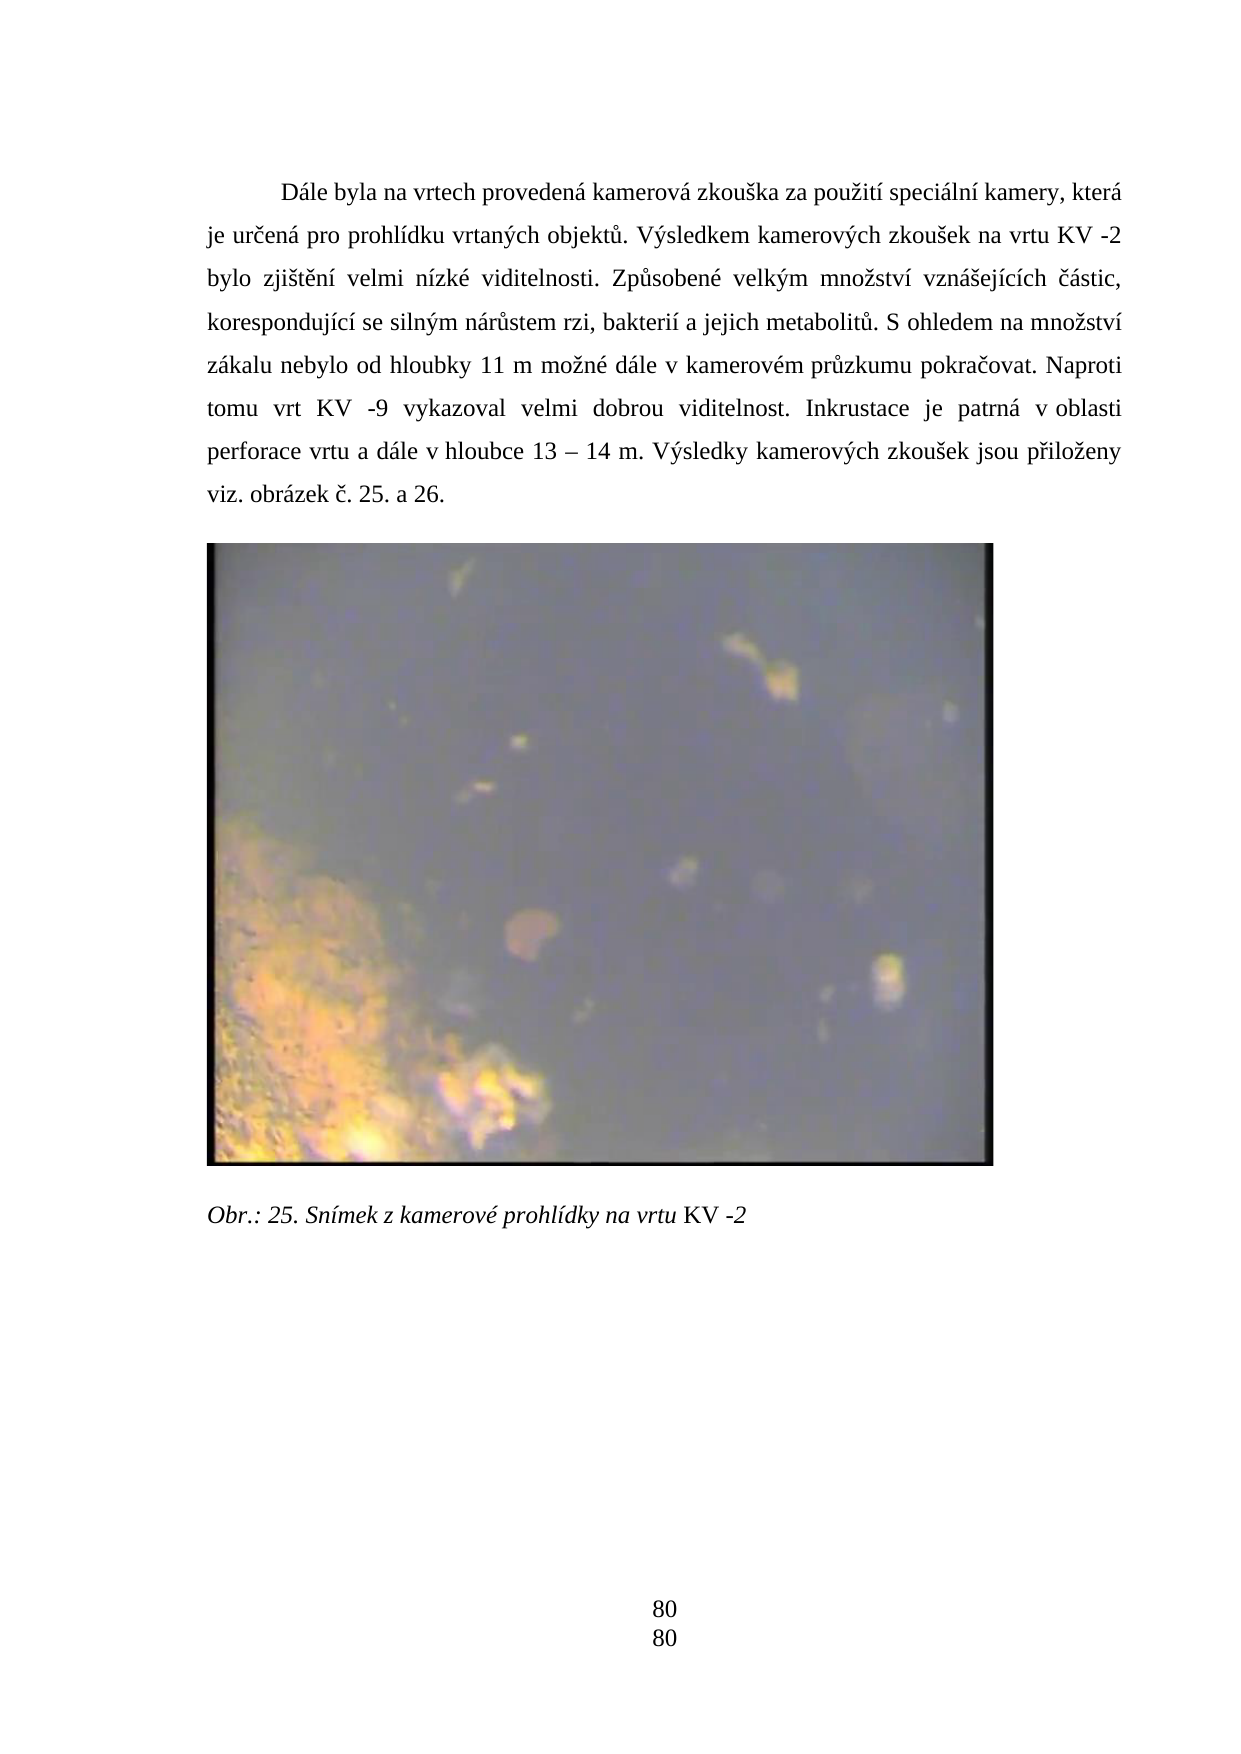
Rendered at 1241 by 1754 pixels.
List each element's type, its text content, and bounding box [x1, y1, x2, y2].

text Dále byla na vrtech provedená kamerová zkouška za použití speciální kamery, která je určená pro prohlídku vrtaných objektů. Výsledkem kamerových zkoušek na vrtu KV -2 bylo zjištění velmi nízké viditelnosti. Způsobené velkým množství vznášejících částic, korespondující se silným nárůstem rzi, bakterií a jejich metabolitů. S ohledem na množství zákalu nebylo od hloubky 11 m možné dále v kamerovém průzkumu pokračovat. Naproti tomu vrt KV -9 vykazoval velmi dobrou viditelnost. Inkrustace je patrná v oblasti perforace vrtu a dále v hloubce 13 – 14 m. Výsledky kamerových zkoušek jsou přiloženy viz. obrázek č. 25. a 26. [207, 177, 1122, 508]
